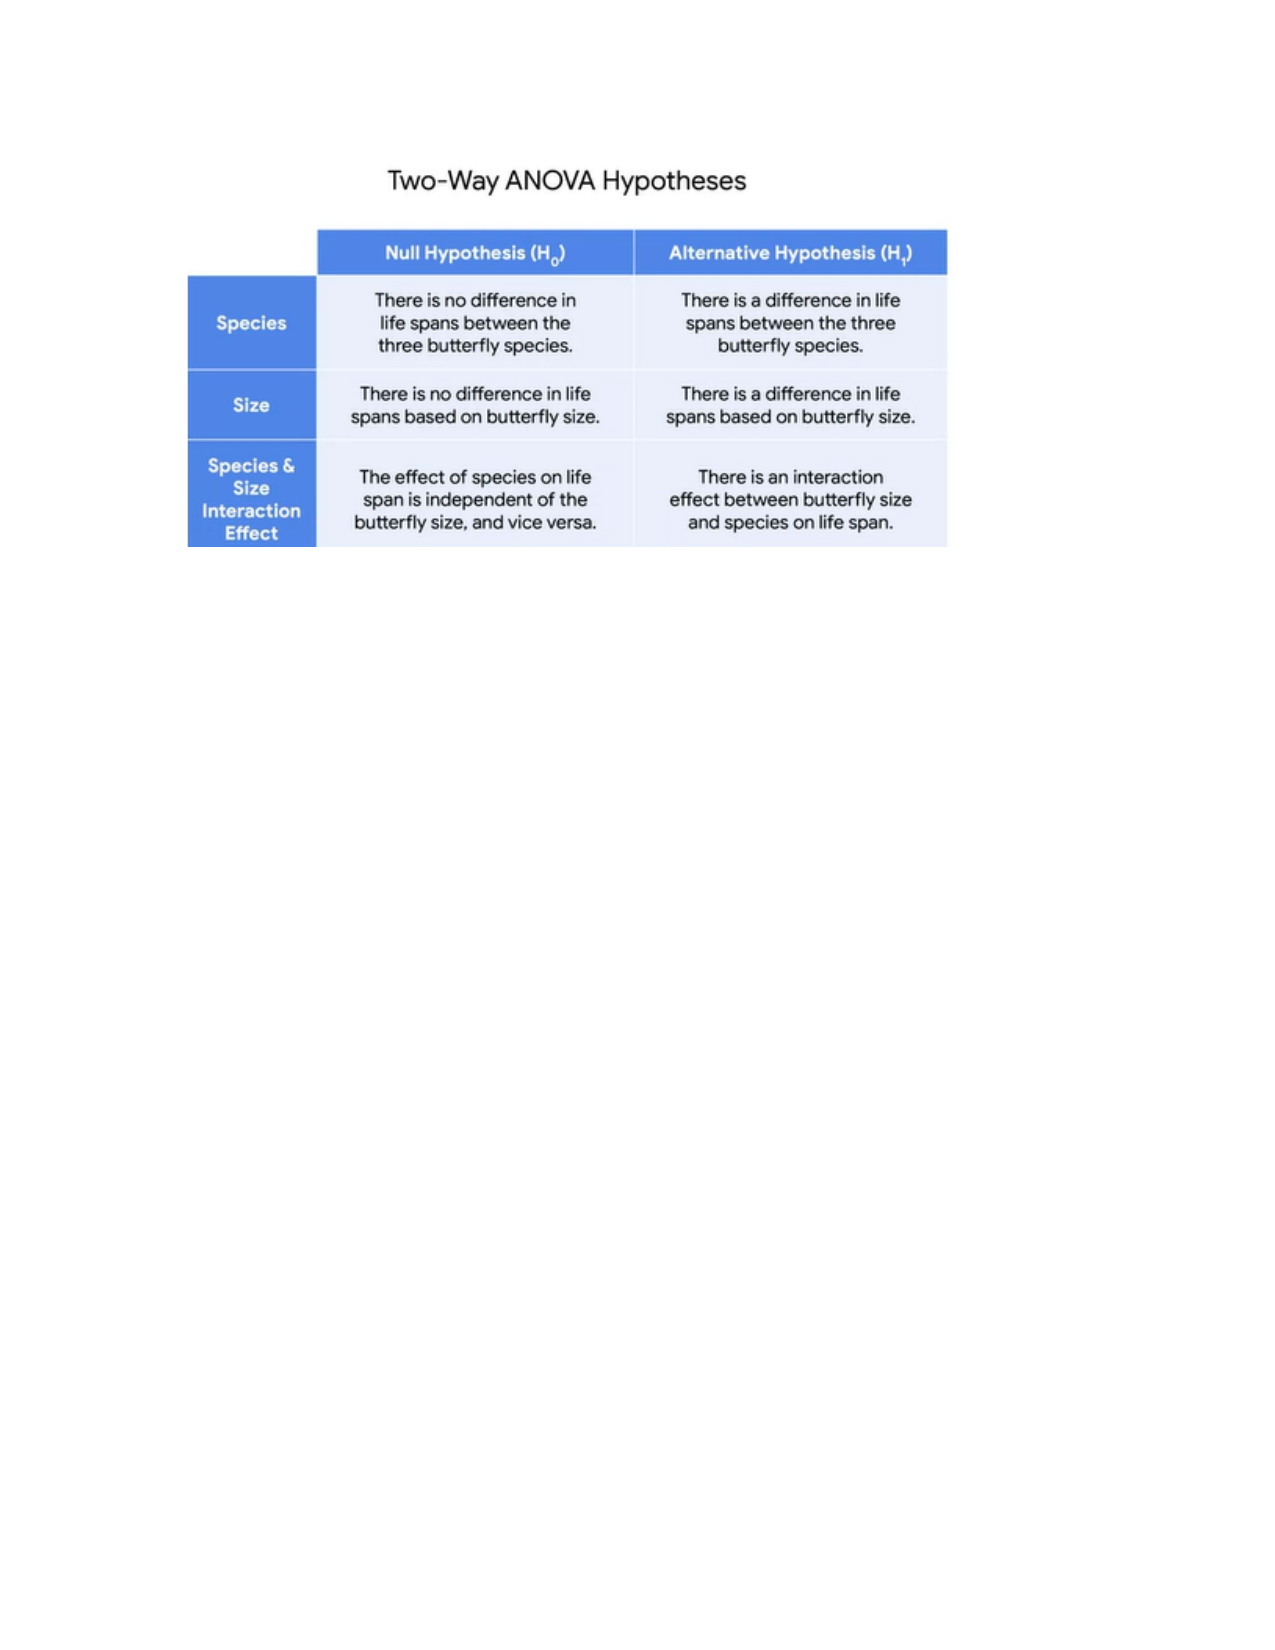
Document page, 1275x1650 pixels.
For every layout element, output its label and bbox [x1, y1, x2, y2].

picture [187, 150, 954, 547]
